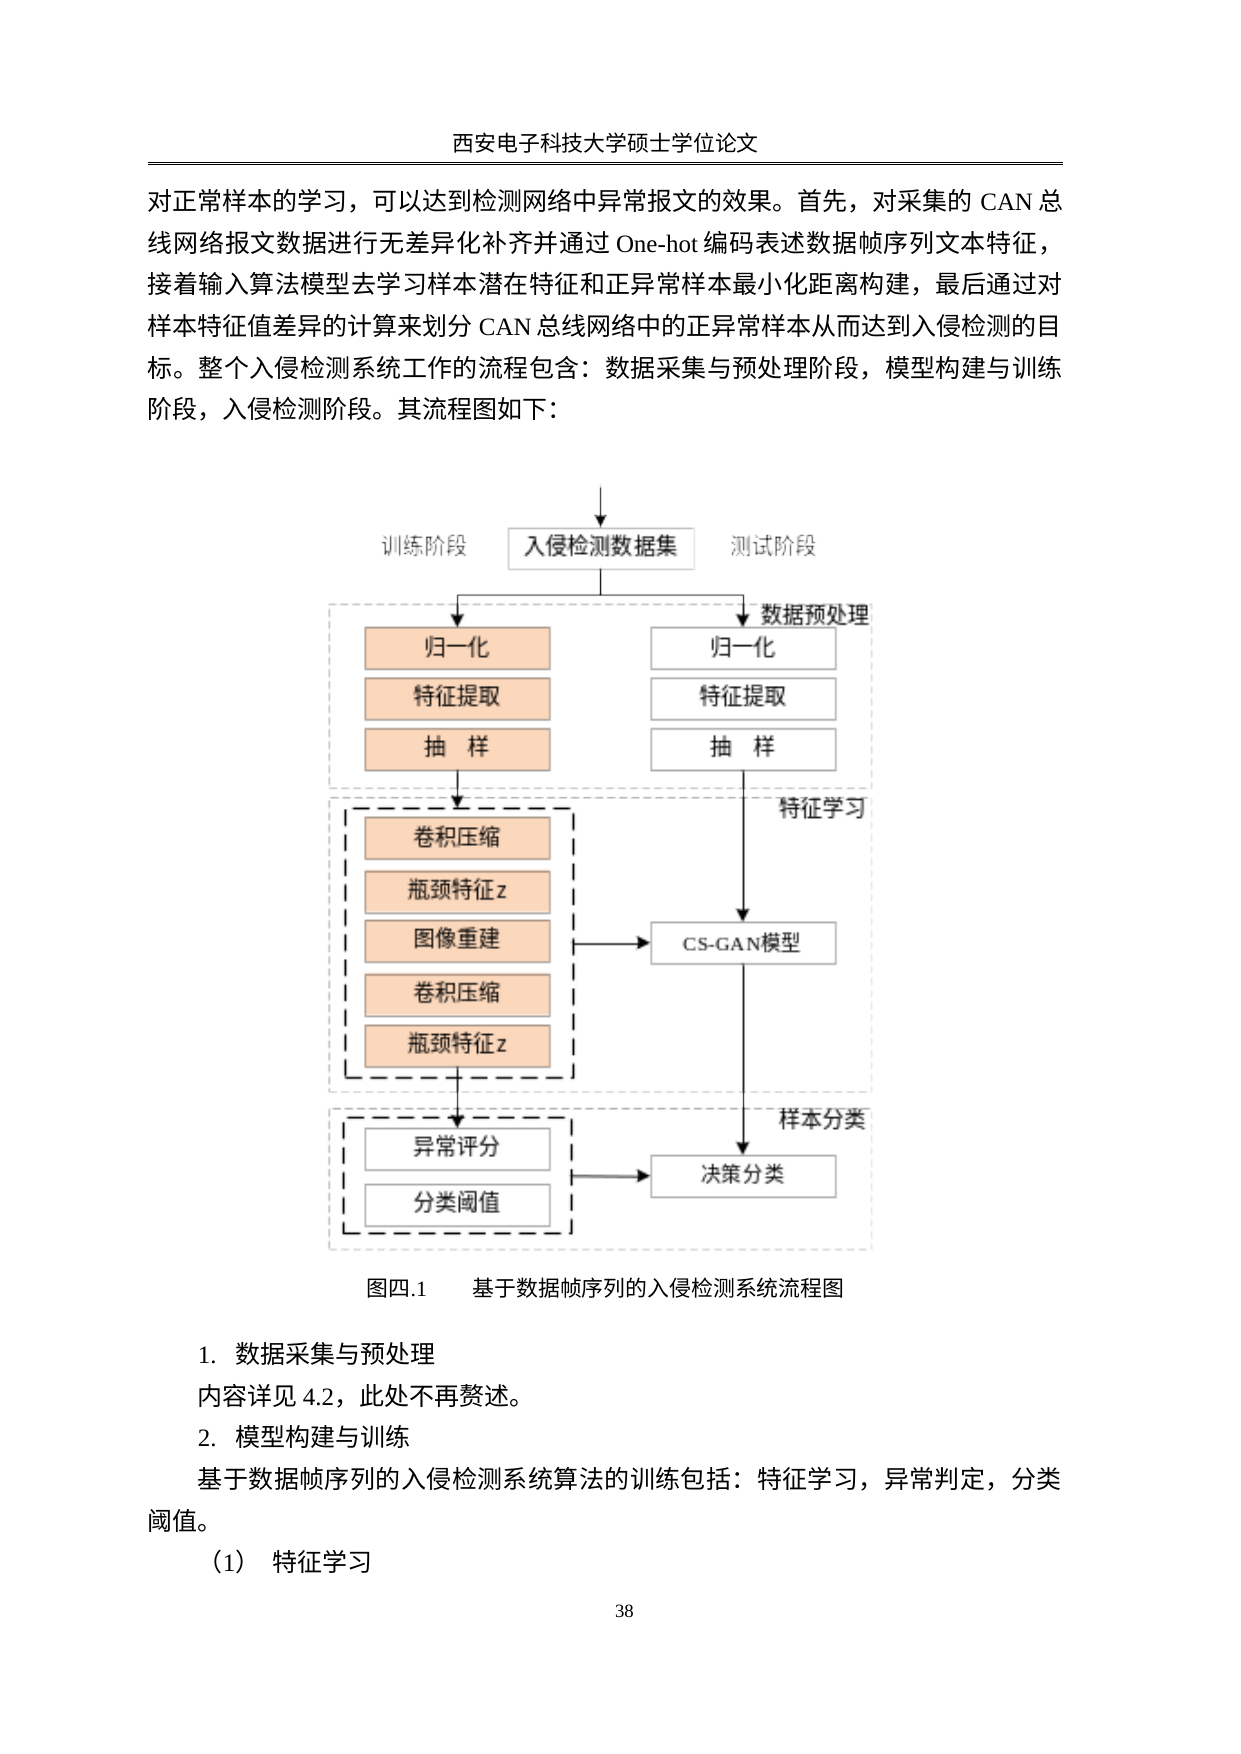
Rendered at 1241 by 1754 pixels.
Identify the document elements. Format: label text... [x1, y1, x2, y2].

list 模型构建与训练 [198, 1413, 1063, 1455]
list 数据采集与预处理 [198, 1330, 1063, 1372]
list 特征学习 [198, 1538, 1063, 1580]
text 基于数据帧序列的入侵检测系统流程图 [148, 1263, 1063, 1305]
text 内容详见4.2，此处不再赘述。 [198, 1372, 1063, 1413]
text 基于数据帧序列的入侵检测系统算法的训练包括：特征学习，异常判定，分类阈值。 [148, 1455, 1063, 1538]
